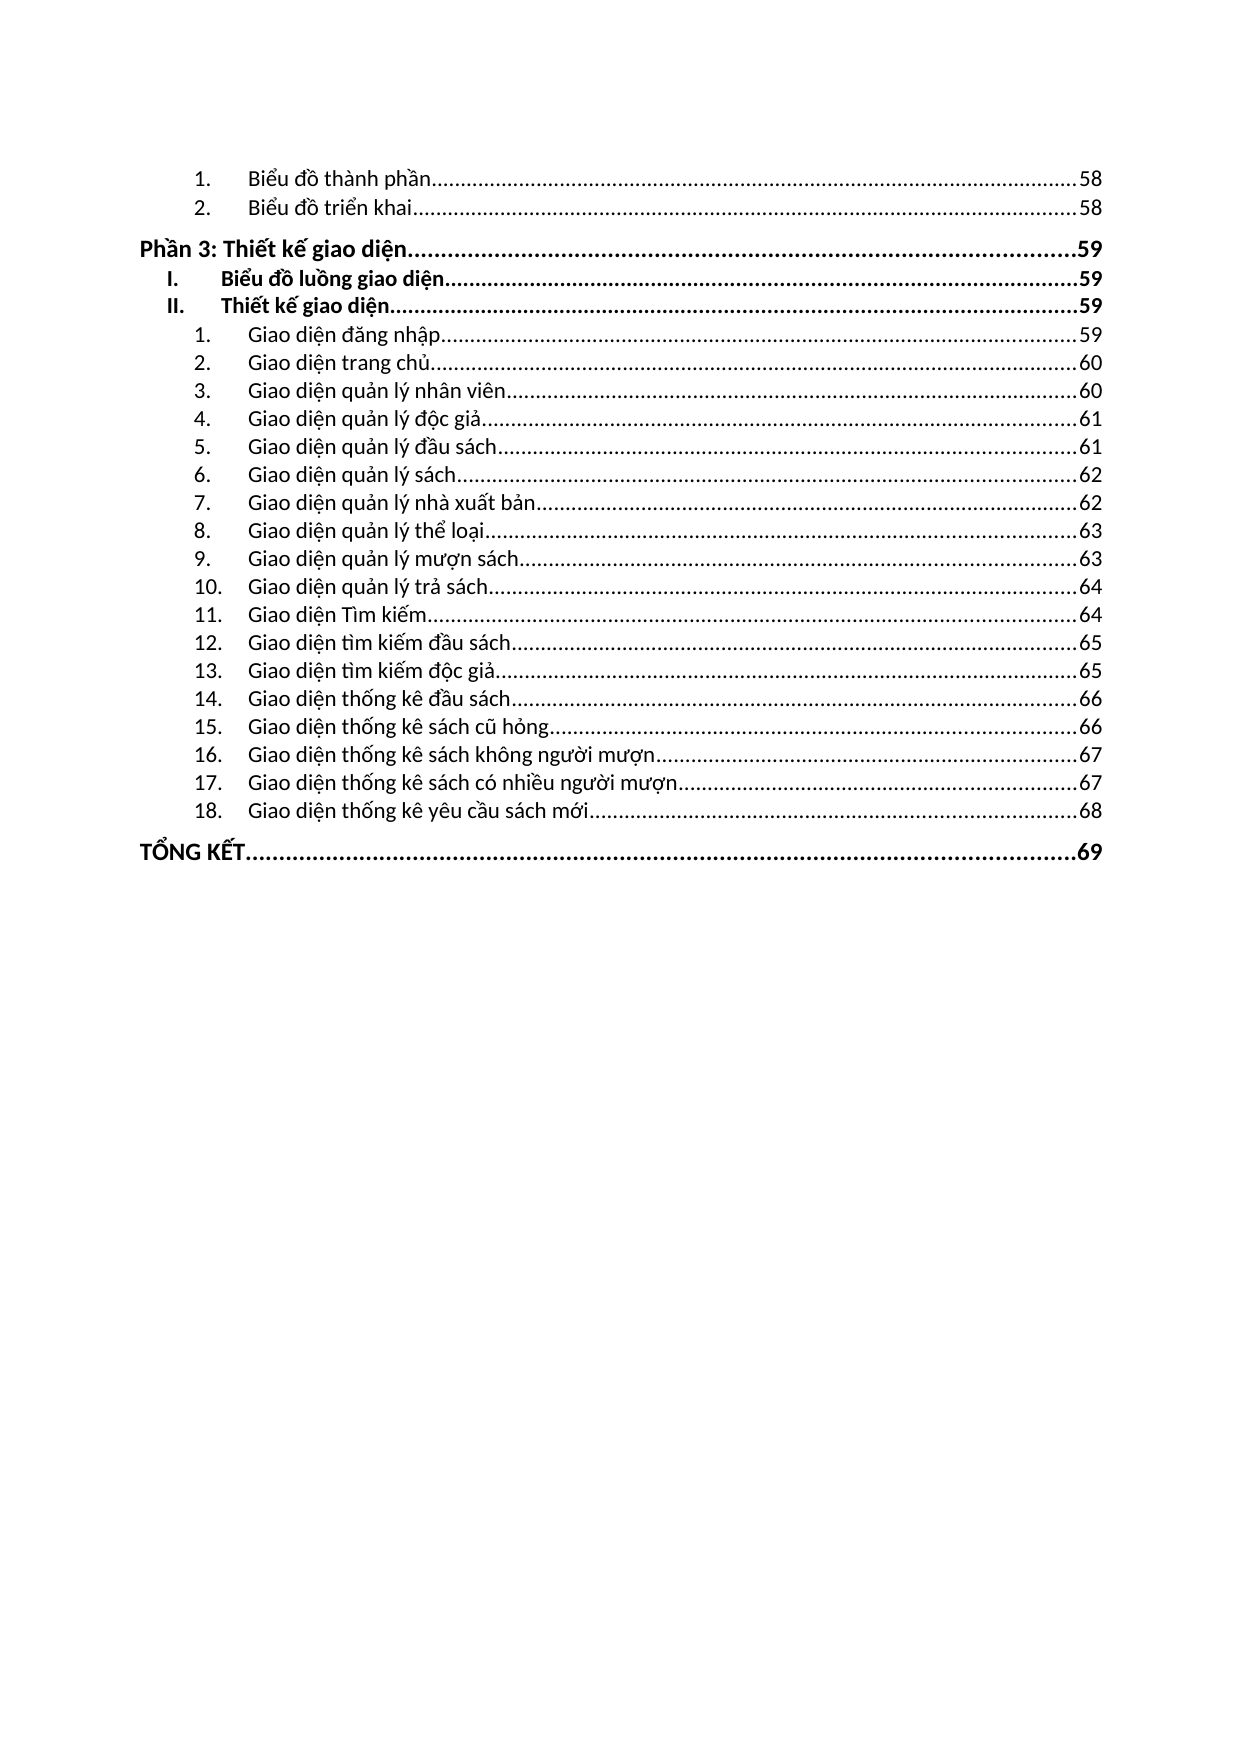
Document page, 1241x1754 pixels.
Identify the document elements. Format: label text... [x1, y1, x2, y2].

text 15. Giao diện thống kê sách cũ hỏng 66 [194, 712, 1103, 740]
text 2. Biểu đồ triển khai 58 [194, 193, 1103, 221]
text I. Biểu đồ luồng giao diện 59 [167, 264, 1103, 292]
text 13. Giao diện tìm kiếm độc giả 65 [194, 656, 1103, 684]
text 9. Giao diện quản lý mượn sách 63 [194, 544, 1103, 572]
text 10. Giao diện quản lý trả sách 64 [194, 572, 1103, 600]
text 4. Giao diện quản lý độc giả 61 [194, 404, 1103, 432]
text 11. Giao diện Tìm kiếm 64 [194, 600, 1103, 628]
text 6. Giao diện quản lý sách 62 [194, 460, 1103, 488]
text II. Thiết kế giao diện 59 [167, 292, 1103, 320]
text 17. Giao diện thống kê sách có nhiều người mượn 67 [194, 768, 1103, 796]
text 18. Giao diện thống kê yêu cầu sách mới 68 [194, 796, 1103, 824]
text 2. Giao diện trang chủ 60 [194, 348, 1103, 376]
text 3. Giao diện quản lý nhân viên 60 [194, 376, 1103, 404]
text TỔNG KẾT 69 [139, 837, 1103, 867]
text 8. Giao diện quản lý thể loại 63 [194, 516, 1103, 544]
text 16. Giao diện thống kê sách không người mượn 67 [194, 740, 1103, 768]
text 1. Biểu đồ thành phần 58 [194, 164, 1103, 193]
text 5. Giao diện quản lý đầu sách 61 [194, 432, 1103, 460]
text Phần 3: Thiết kế giao diện 59 [139, 233, 1103, 264]
text 14. Giao diện thống kê đầu sách 66 [194, 684, 1103, 712]
text 7. Giao diện quản lý nhà xuất bản 62 [194, 488, 1103, 516]
text 1. Giao diện đăng nhập 59 [194, 320, 1103, 348]
text 12. Giao diện tìm kiếm đầu sách 65 [194, 628, 1103, 656]
